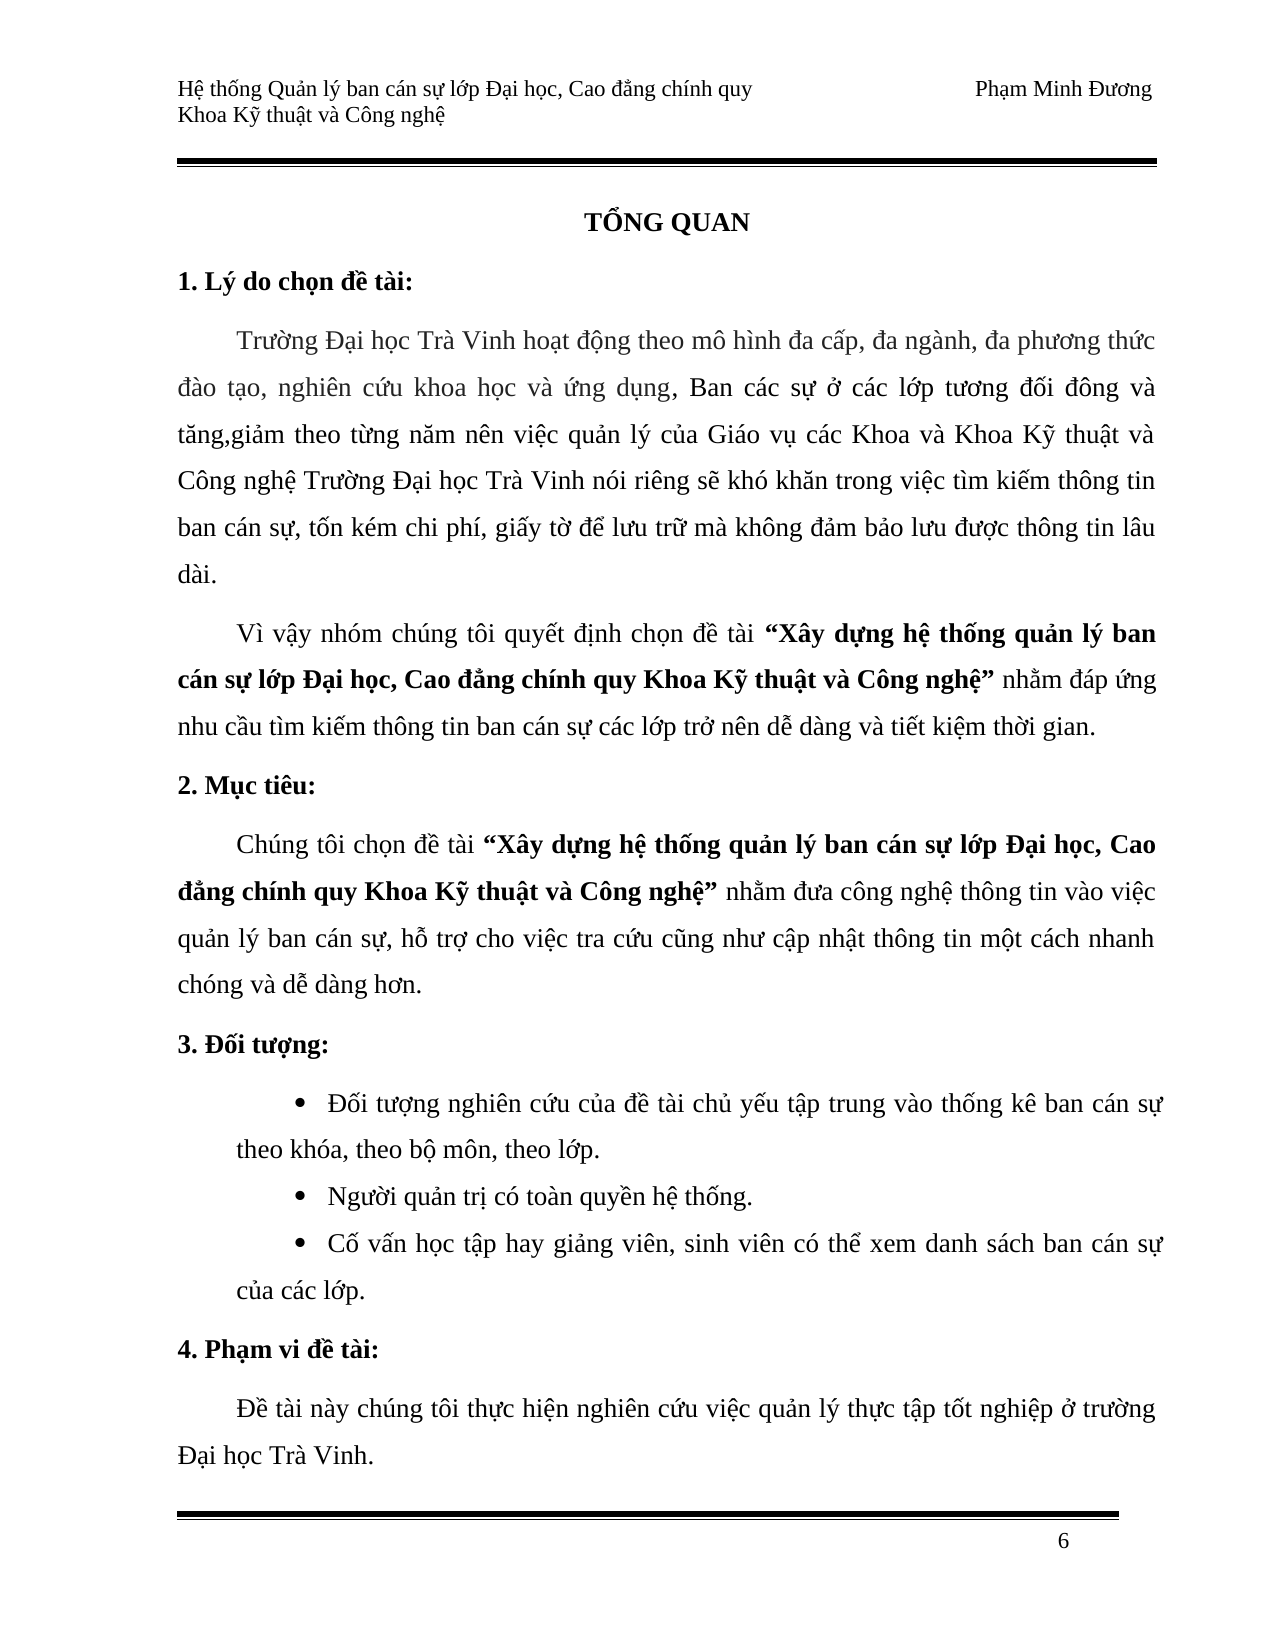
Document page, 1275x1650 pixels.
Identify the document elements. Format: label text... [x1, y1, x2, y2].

subtitle 2. Mục tiêu: [177, 769, 1157, 801]
text Trường Đại học Trà Vinh hoạt động theo mô hình đa cấp, đa ngành, đa phương thức đào tạo, nghiên cứu khoa học và ứng dụng, Ban các sự ở các lớp tương đối đông và tăng,giảm theo từng năm nên việc quản lý của Giáo vụ các Khoa và Khoa Kỹ thuật và Công nghệ Trường Đại học Trà Vinh nói riêng sẽ khó khăn trong việc tìm kiếm thông tin ban cán sự, tốn kém chi phí, giấy tờ để lưu trữ mà không đảm bảo lưu được thông tin lâu dài. [177, 324, 1157, 589]
subtitle 3. Đối tượng: [177, 1028, 1157, 1059]
text Vì vậy nhóm chúng tôi quyết định chọn đề tài “Xây dựng hệ thống quản lý ban cán sự lớp Đại học, Cao đẳng chính quy Khoa Kỹ thuật và Công nghệ” nhằm đáp ứng nhu cầu tìm kiếm thông tin ban cán sự các lớp trở nên dễ dàng và tiết kiệm thời gian. [177, 617, 1157, 741]
subtitle 1. Lý do chọn đề tài: [177, 265, 1157, 296]
subtitle TỔNG QUAN [177, 206, 1157, 237]
list Cố vấn học tập hay giảng viên, sinh viên có thể xem danh sách ban cán sự của các lớp. [236, 1227, 1164, 1305]
list Đối tượng nghiên cứu của đề tài chủ yếu tập trung vào thống kê ban cán sự theo khóa, theo bộ môn, theo lớp. [236, 1087, 1164, 1165]
text Đề tài này chúng tôi thực hiện nghiên cứu việc quản lý thực tập tốt nghiệp ở trường Đại học Trà Vinh. [177, 1392, 1157, 1470]
text Chúng tôi chọn đề tài “Xây dựng hệ thống quản lý ban cán sự lớp Đại học, Cao đẳng chính quy Khoa Kỹ thuật và Công nghệ” nhằm đưa công nghệ thông tin vào việc quản lý ban cán sự, hỗ trợ cho việc tra cứu cũng như cập nhật thông tin một cách nhanh chóng và dễ dàng hơn. [177, 828, 1157, 1000]
list Người quản trị có toàn quyền hệ thống. [236, 1180, 1164, 1212]
subtitle 4. Phạm vi đề tài: [177, 1333, 1157, 1364]
